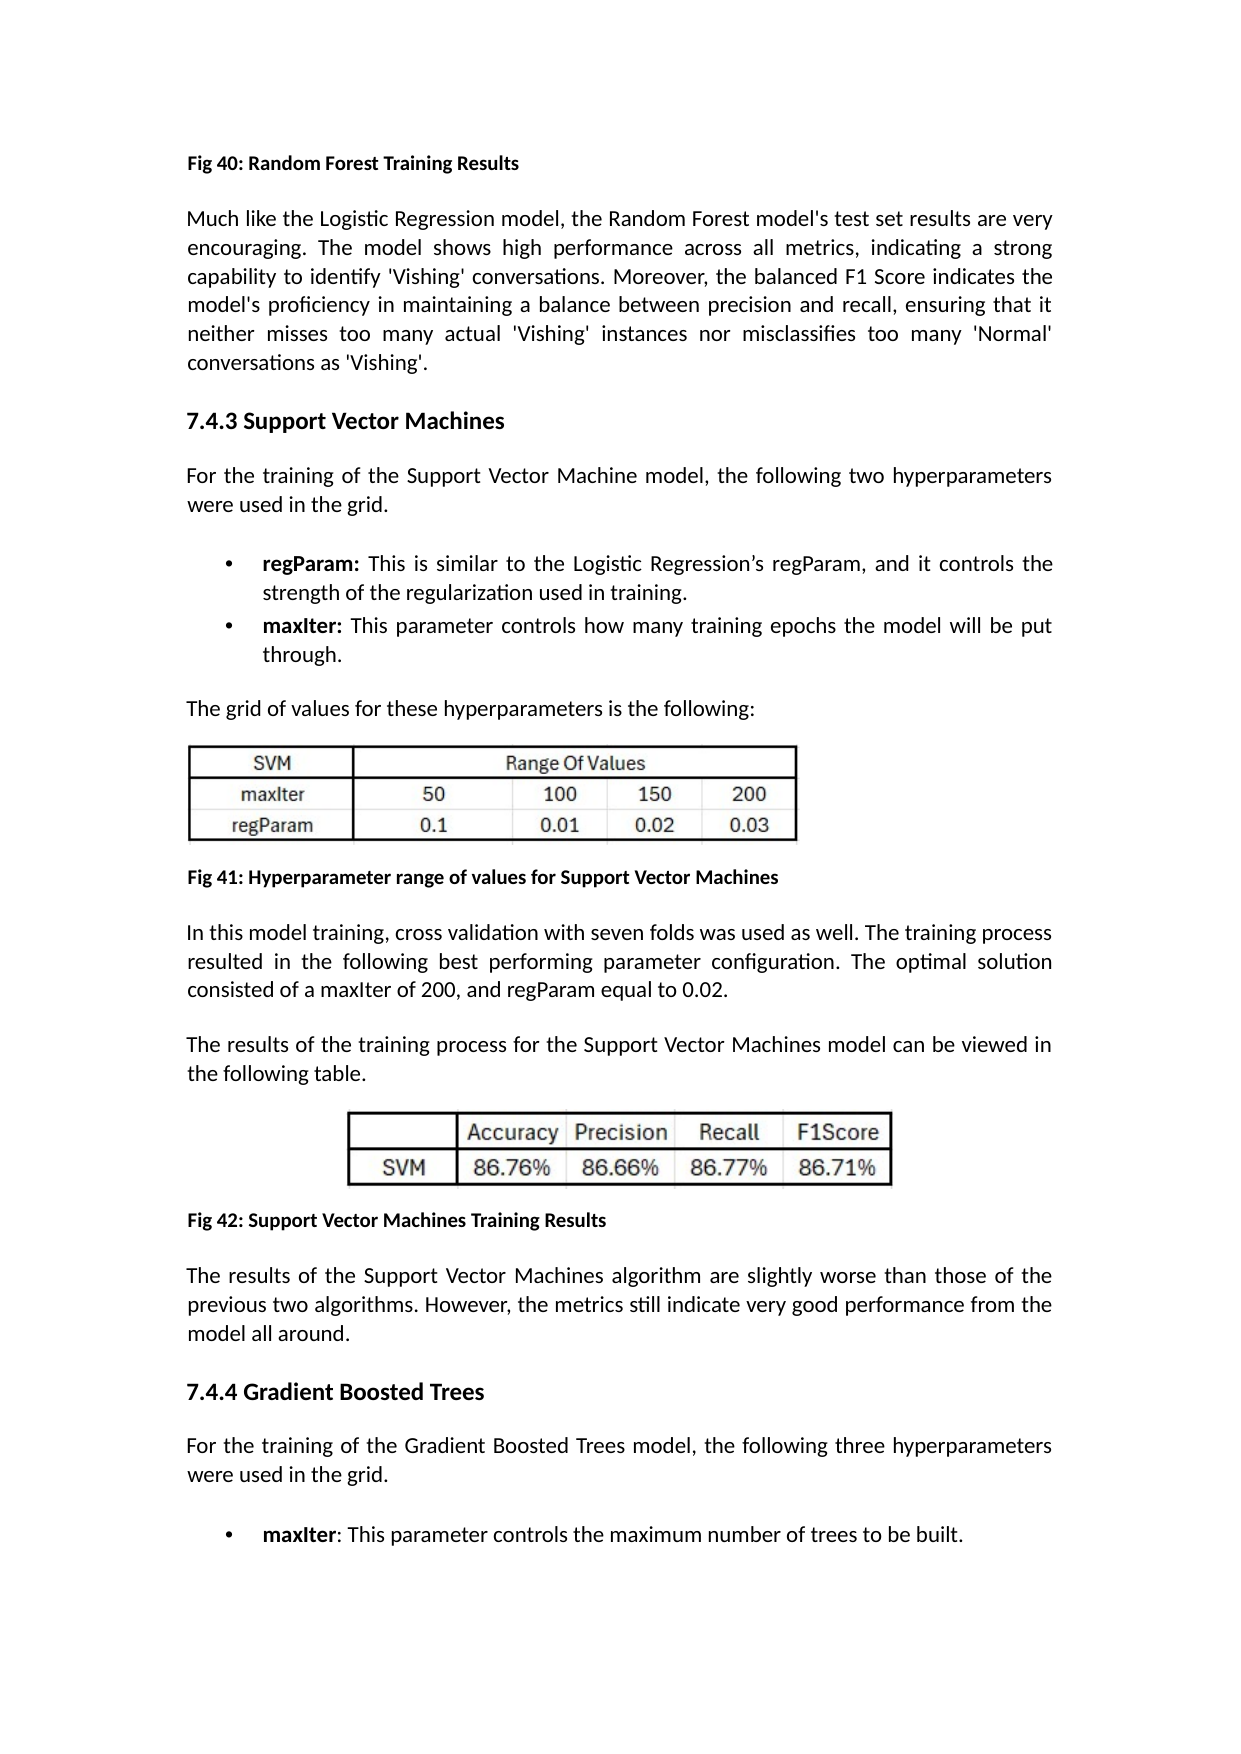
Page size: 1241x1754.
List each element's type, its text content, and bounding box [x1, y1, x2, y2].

list maxIter: This parameter controls the maximum number of trees to be built. [225, 1520, 1054, 1548]
text The results of the Support Vector Machines algorithm are slightly worse than those of the previous two algorithms. However, the metrics still indicate very good performance from the model all around. [186, 1261, 1054, 1347]
subtitle Fig 41: Hyperparameter range of values for Support Vector Machines [187, 864, 1052, 889]
text For the training of the Support Vector Machine model, the following two hyperparameters were used in the grid. [186, 461, 1054, 518]
picture [187, 744, 800, 845]
text Much like the Logistic Regression model, the Random Forest model's test set results are very encouraging. The model shows high performance across all metrics, indicating a strong capability to identify 'Vishing' conversations. Moreover, the balanced F1 Score indicates the model's proficiency in maintaining a balance between precision and recall, ensuring that it neither misses too many actual 'Vishing' instances nor misclassifies too many 'Normal' conversations as 'Vishing'. [186, 204, 1054, 376]
picture [346, 1109, 894, 1189]
text For the training of the Gradient Boosted Trees model, the following three hyperparameters were used in the grid. [186, 1431, 1054, 1488]
subtitle 7.4.4 Gradient Boosted Trees [186, 1376, 1129, 1406]
text The results of the training process for the Support Vector Machines model can be viewed in the following table. [186, 1030, 1054, 1087]
subtitle Fig 40: Random Forest Training Results [187, 150, 1052, 175]
subtitle 7.4.3 Support Vector Machines [186, 405, 1129, 436]
subtitle Fig 42: Support Vector Machines Training Results [187, 1207, 1052, 1232]
text In this model training, cross validation with seven folds was used as well. The training process resulted in the following best performing parameter configuration. The optimal solution consisted of a maxIter of 200, and regParam equal to 0.02. [186, 918, 1054, 1004]
list regParam: This is similar to the Logistic Regression’s regParam, and it controls the strength of the regularization used in training. [225, 549, 1054, 606]
text The grid of values for these hyperparameters is the following: [186, 694, 1054, 722]
list maxIter: This parameter controls how many training epochs the model will be put through. [225, 611, 1054, 668]
